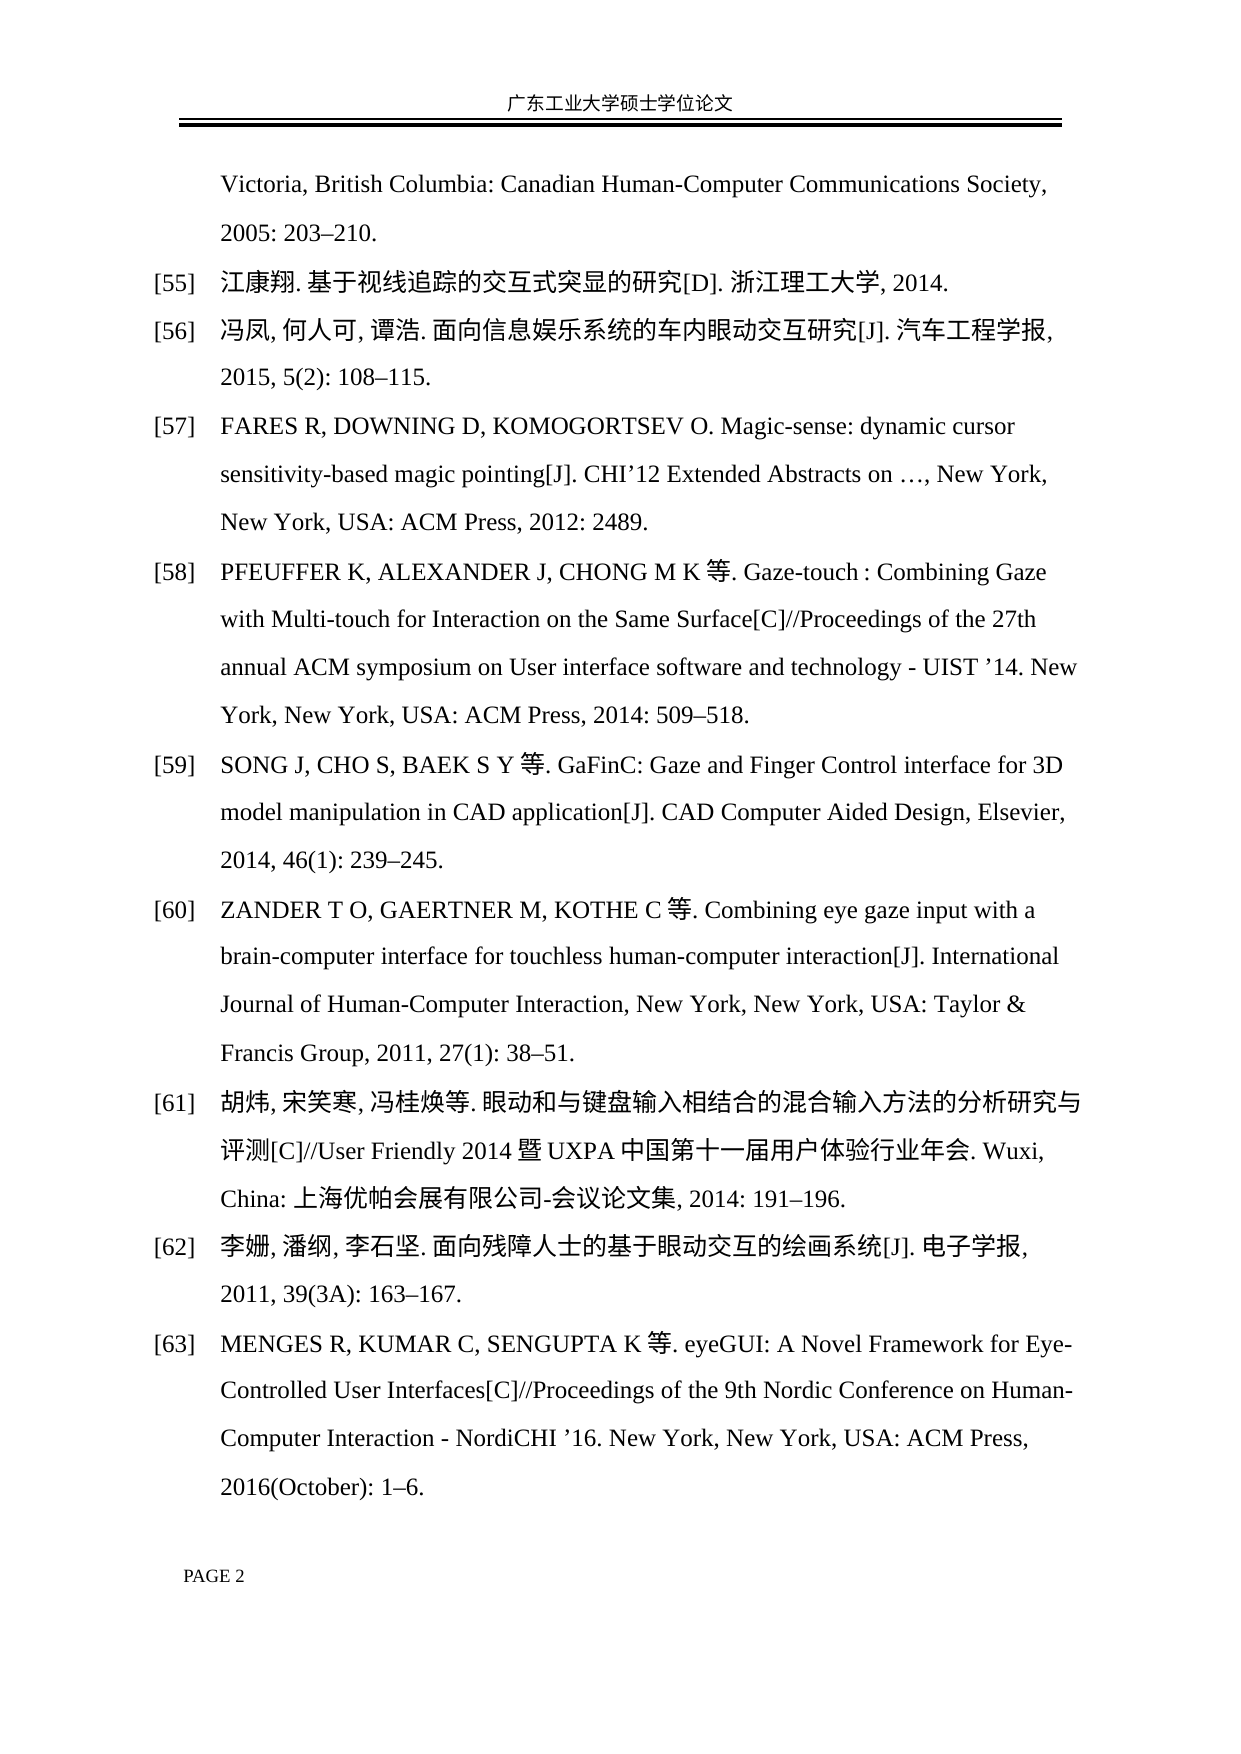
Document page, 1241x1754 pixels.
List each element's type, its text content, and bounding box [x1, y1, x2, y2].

text [57] FARES R, DOWNING D, KOMOGORTSEV O. Magic-sense: dynamic cursor sensitivity-based magic pointing[J]. CHI’12 Extended Abstracts on …, New York, New York, USA: ACM Press, 2012: 2489. [153, 401, 1087, 546]
text [61] 胡炜, 宋笑寒, 冯桂焕等. 眼动和与键盘输入相结合的混合输入方法的分析研究与评测[C]//User Friendly 2014暨UXPA中国第十一届用户体验行业年会. Wuxi, China: 上海优帕会展有限公司-会议论文集, 2014: 191–196. [153, 1076, 1087, 1221]
text [60] ZANDER T O, GAERTNER M, KOTHE C等. Combining eye gaze input with a brain-computer interface for touchless human-computer interaction[J]. International Journal of Human-Computer Interaction, New York, New York, USA: Taylor & Francis Group, 2011, 27(1): 38–51. [153, 883, 1087, 1076]
text [58] PFEUFFER K, ALEXANDER J, CHONG M K等. Gaze-touch : Combining Gaze with Multi-touch for Interaction on the Same Surface[C]//Proceedings of the 27th annual ACM symposium on User interface software and technology - UIST ’14. New York, New York, USA: ACM Press, 2014: 509–518. [153, 546, 1087, 739]
text [59] SONG J, CHO S, BAEK S Y等. GaFinC: Gaze and Finger Control interface for 3D model manipulation in CAD application[J]. CAD Computer Aided Design, Elsevier, 2014, 46(1): 239–245. [153, 739, 1087, 883]
text [55] 江康翔. 基于视线追踪的交互式突显的研究[D]. 浙江理工大学, 2014. [153, 256, 1087, 304]
text [62] 李姗, 潘纲, 李石坚. 面向残障人士的基于眼动交互的绘画系统[J]. 电子学报, 2011, 39(3A): 163–167. [153, 1221, 1087, 1317]
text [153, 160, 1087, 256]
text [63] MENGES R, KUMAR C, SENGUPTA K等. eyeGUI: A Novel Framework for Eye-Controlled User Interfaces[C]//Proceedings of the 9th Nordic Conference on Human-Computer Interaction - NordiCHI ’16. New York, New York, USA: ACM Press, 2016(October): 1–6. [153, 1317, 1087, 1510]
text [56] 冯凤, 何人可, 谭浩. 面向信息娱乐系统的车内眼动交互研究[J]. 汽车工程学报, 2015, 5(2): 108–115. [153, 304, 1087, 401]
